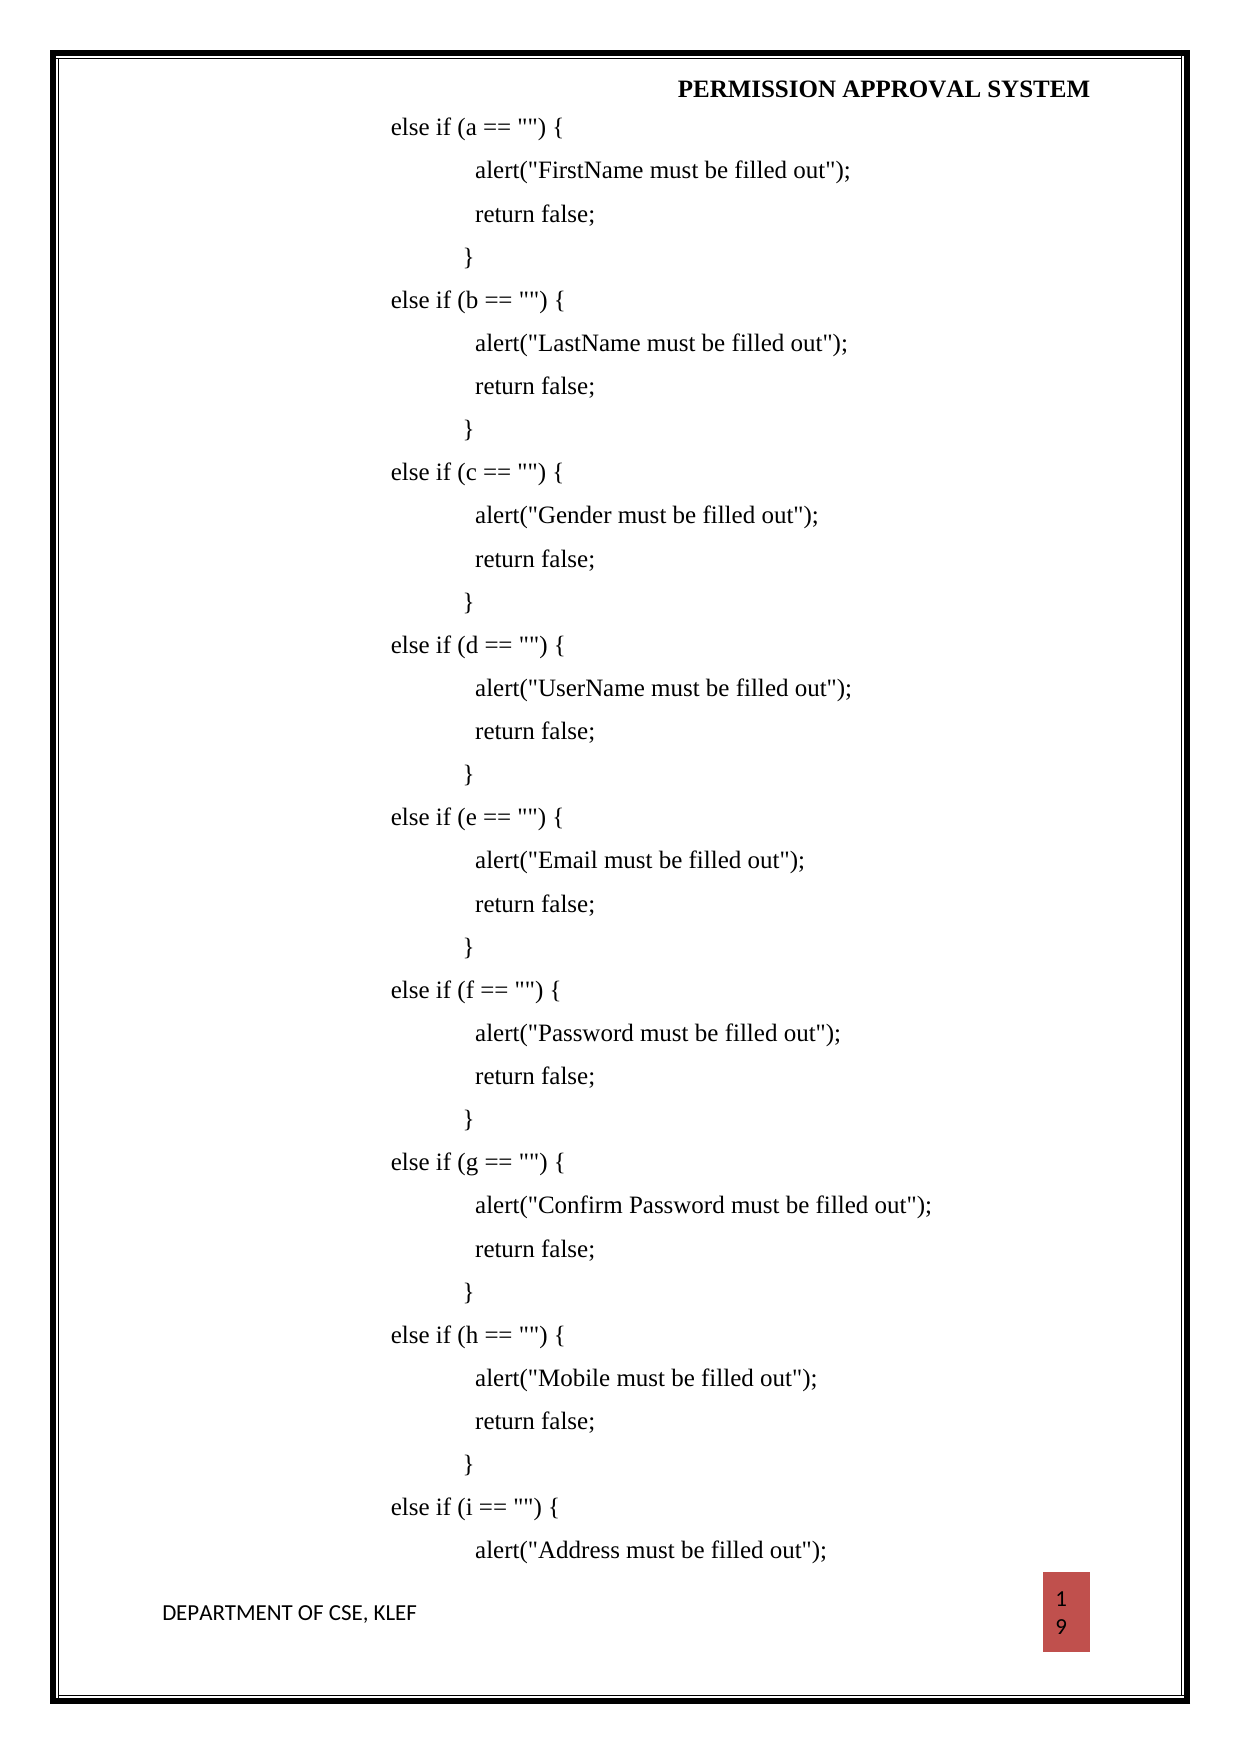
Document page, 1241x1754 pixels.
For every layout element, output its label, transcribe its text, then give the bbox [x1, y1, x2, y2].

text else if (h == "") { [150, 1320, 1090, 1349]
text else if (g == "") { [150, 1147, 1090, 1176]
text alert("Password must be filled out"); [150, 1018, 1090, 1047]
text return false; [150, 1406, 1090, 1435]
text } [150, 1449, 1090, 1478]
text return false; [150, 544, 1090, 572]
text return false; [150, 199, 1090, 227]
text alert("LastName must be filled out"); [150, 328, 1090, 357]
text alert("Address must be filled out"); [150, 1536, 1090, 1564]
text alert("Gender must be filled out"); [150, 501, 1090, 529]
text else if (i == "") { [150, 1492, 1090, 1521]
text } [150, 587, 1090, 616]
text return false; [150, 716, 1090, 745]
text else if (c == "") { [150, 457, 1090, 486]
text else if (b == "") { [150, 285, 1090, 314]
text else if (d == "") { [150, 630, 1090, 659]
text return false; [150, 1234, 1090, 1262]
text else if (e == "") { [150, 802, 1090, 831]
text } [150, 242, 1090, 271]
text } [150, 932, 1090, 961]
text return false; [150, 1061, 1090, 1090]
text } [150, 1104, 1090, 1133]
text return false; [150, 371, 1090, 400]
text else if (a == "") { [150, 112, 1090, 141]
text alert("Mobile must be filled out"); [150, 1363, 1090, 1392]
text } [150, 414, 1090, 443]
text } [150, 759, 1090, 788]
text alert("Confirm Password must be filled out"); [150, 1191, 1090, 1219]
text return false; [150, 889, 1090, 917]
text else if (f == "") { [150, 975, 1090, 1004]
text } [150, 1277, 1090, 1306]
text alert("FirstName must be filled out"); [150, 156, 1090, 184]
text alert("UserName must be filled out"); [150, 673, 1090, 702]
text alert("Email must be filled out"); [150, 846, 1090, 874]
